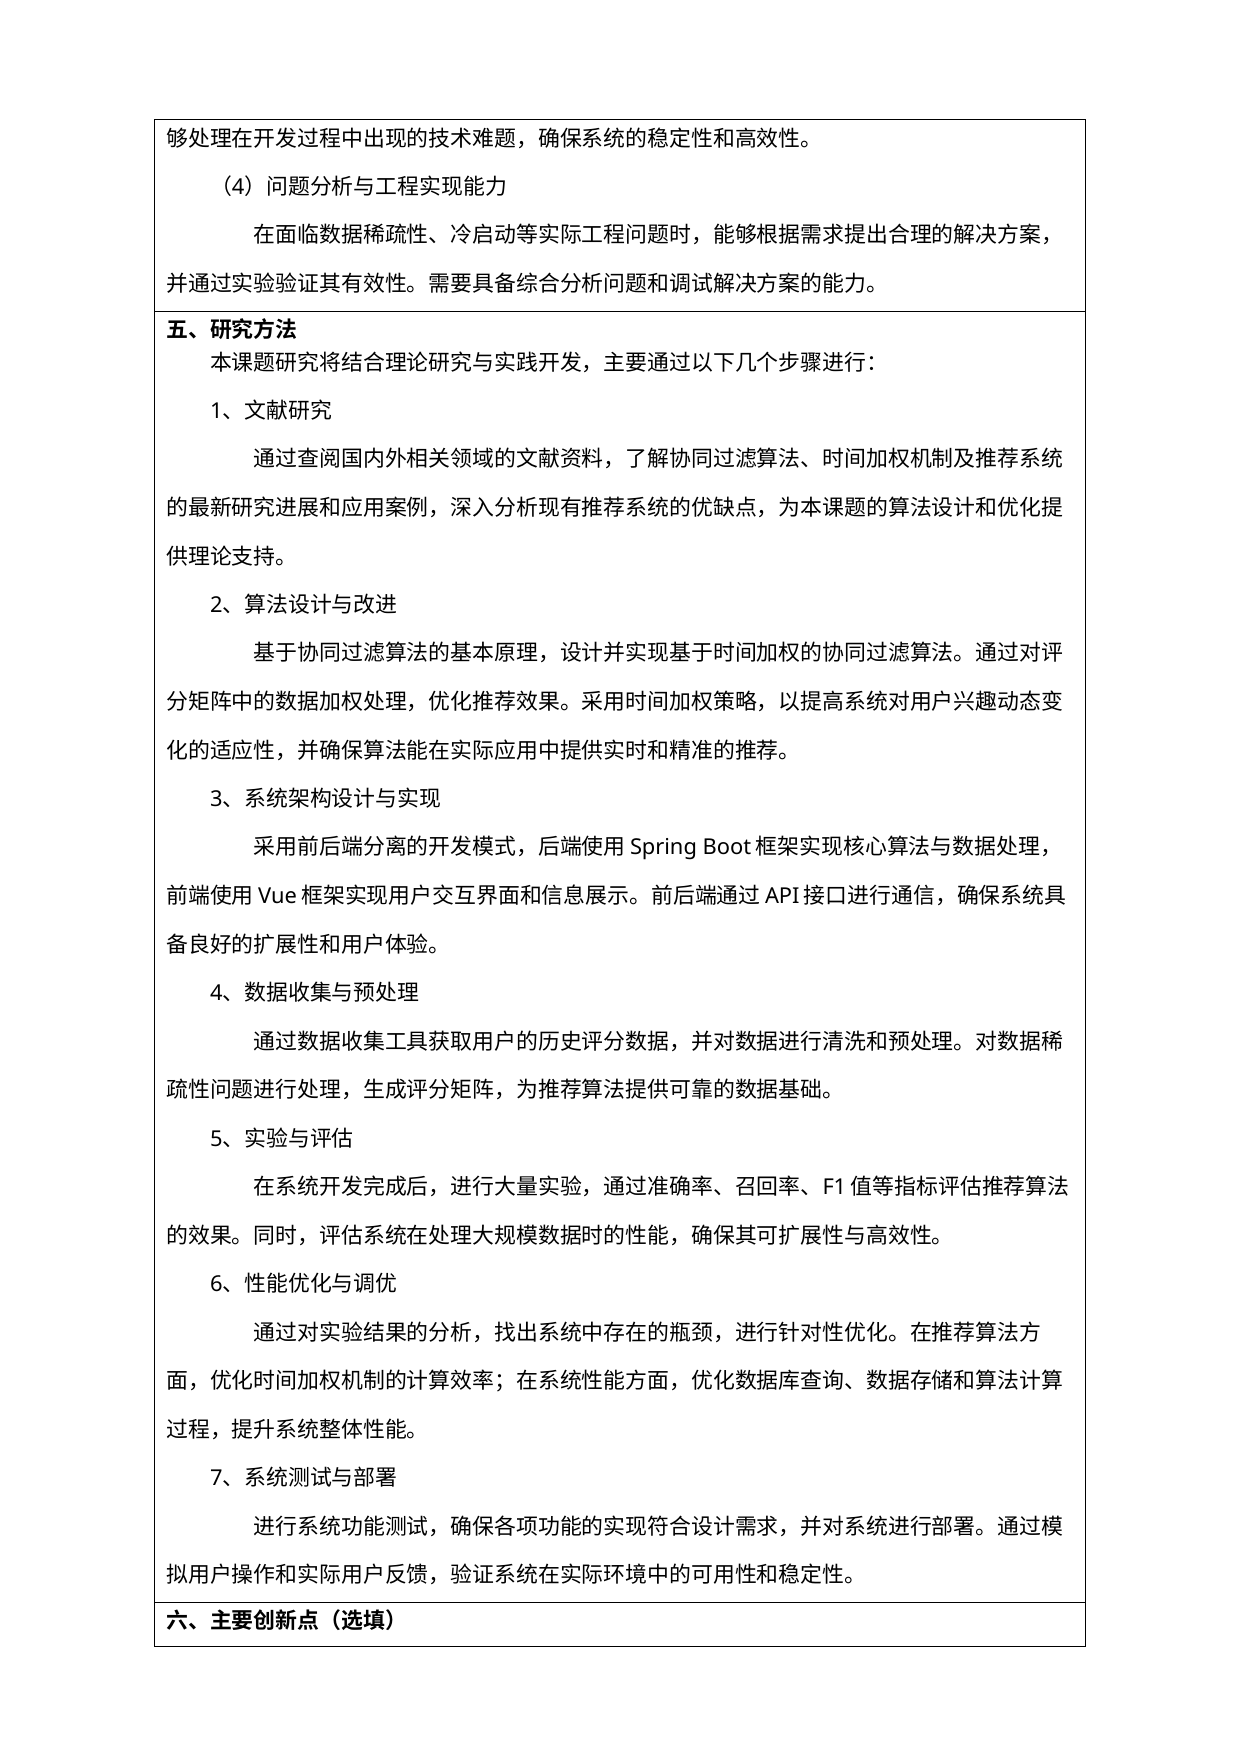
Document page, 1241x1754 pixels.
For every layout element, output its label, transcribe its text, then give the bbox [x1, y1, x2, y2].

table_cell 五、研究方法 本课题研究将结合理论研究与实践开发，主要通过以下几个步骤进行： 1、文献研究 通过查阅国内外相关领域的文献资料，了解协同过滤算法、时间加权机制及推荐系统的最新研究进展和应用案例，深入分析现有推荐系统的优缺点，为本课题的算法设计和优化提供理论支持。 2、算法设计与改进 基于协同过滤算法的基本原理，设计并实现基于时间加权的协同过滤算法。通过对评分矩阵中的数据加权处理，优化推荐效果。采用时间加权策略，以提高系统对用户兴趣动态变化的适应性，并确保算法能在实际应用中提供实时和精准的推荐。 3、系统架构设计与实现 采用前后端分离的开发模式，后端使用Spring Boot框架实现核心算法与数据处理，前端使用Vue框架实现用户交互界面和信息展示。前后端通过API接口进行通信，确保系统具备良好的扩展性和用户体验。 4、数据收集与预处理 通过数据收集工具获取用户的历史评分数据，并对数据进行清洗和预处理。对数据稀疏性问题进行处理，生成评分矩阵，为推荐算法提供可靠的数据基础。 5、实验与评估 在系统开发完成后，进行大量实验，通过准确率、召回率、F1值等指标评估推荐算法的效果。同时，评估系统在处理大规模数据时的性能，确保其可扩展性与高效性。 6、性能优化与调优 通过对实验结果的分析，找出系统中存在的瓶颈，进行针对性优化。在推荐算法方面，优化时间加权机制的计算效率；在系统性能方面，优化数据库查询、数据存储和算法计算过程，提升系统整体性能。 7、系统测试与部署 进行系统功能测试，确保各项功能的实现符合设计需求，并对系统进行部署。通过模拟用户操作和实际用户反馈，验证系统在实际环境中的可用性和稳定性。 [155, 312, 1085, 1602]
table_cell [155, 120, 1085, 311]
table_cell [155, 1603, 1085, 1646]
